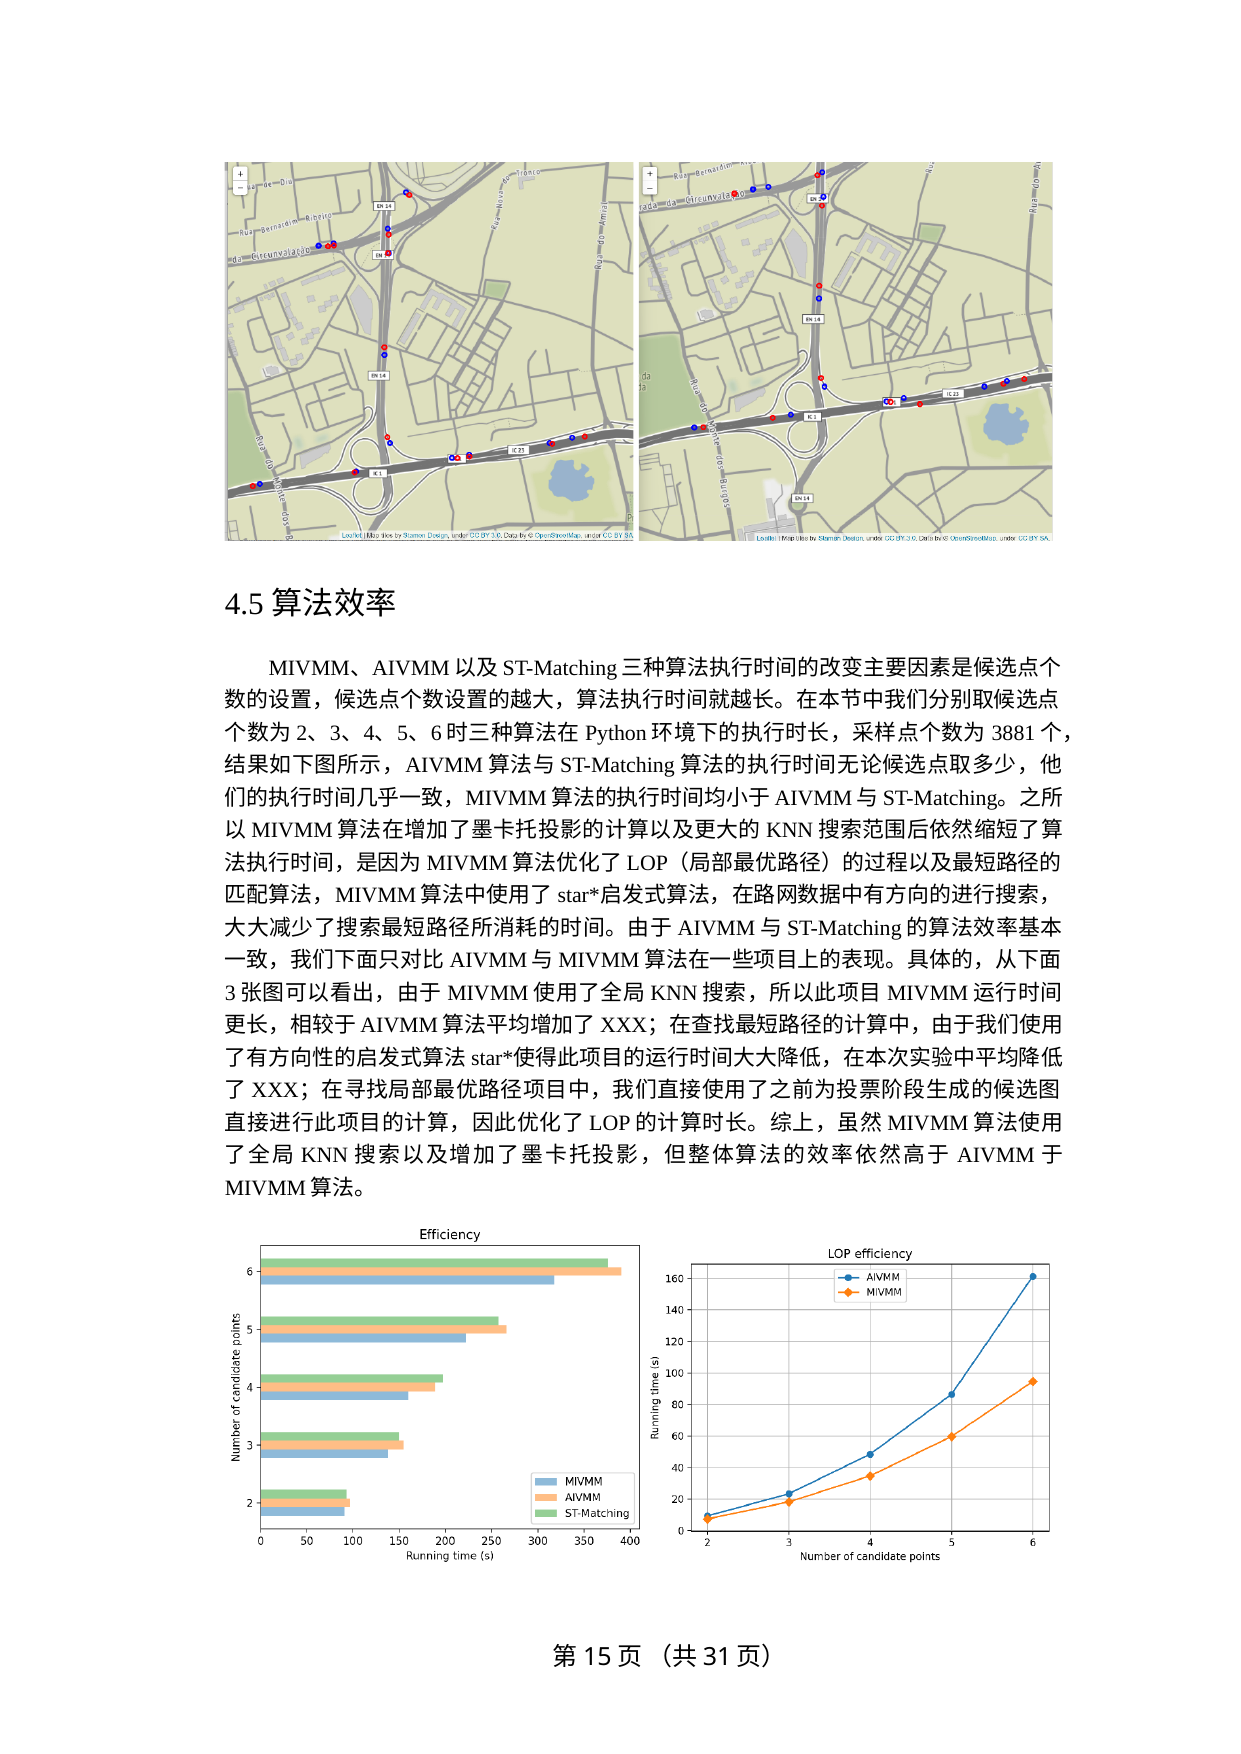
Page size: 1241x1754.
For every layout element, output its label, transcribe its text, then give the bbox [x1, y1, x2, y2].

picture [638, 162, 1053, 541]
picture [224, 162, 634, 541]
subtitle 算法效率 [224, 568, 1063, 633]
text MIVMM、AIVMM以及ST-Matching三种算法执行时间的改变主要因素是候选点个数的设置，候选点个数设置的越大，算法执行时间就越长。在本节中我们分别取候选点个数为2、3、4、5、6时三种算法在Python环境下的执行时长，采样点个数为3881个，结果如下图所示，AIVMM算法与ST-Matching算法的执行时间无论候选点取多少，他们的执行时间几乎一致，MIVMM算法的执行时间均小于AIVMM与ST-Matching。之所以MIVMM算法在增加了墨卡托投影的计算以及更大的KNN搜索范围后依然缩短了算法执行时间，是因为MIVMM算法优化了LOP（局部最优路径）的过程以及最短路径的匹配算法，MIVMM算法中使用了star*启发式算法，在路网数据中有方向的进行搜索，大大减少了搜索最短路径所消耗的时间。由于AIVMM与ST-Matching的算法效率基本一致，我们下面只对比AIVMM与MIVMM算法在一些项目上的表现。具体的，从下面3张图可以看出，由于MIVMM使用了全局KNN搜索，所以此项目MIVMM运行时间更长，相较于AIVMM算法平均增加了XXX；在查找最短路径的计算中，由于我们使用了有方向性的启发式算法star*使得此项目的运行时间大大降低，在本次实验中平均降低了XXX；在寻找局部最优路径项目中，我们直接使用了之前为投票阶段生成的候选图直接进行此项目的计算，因此优化了LOP的计算时长。综上，虽然MIVMM算法使用了全局KNN搜索以及增加了墨卡托投影，但整体算法的效率依然高于AIVMM于MIVMM算法。 [224, 649, 1063, 1202]
picture [224, 1202, 1062, 1569]
